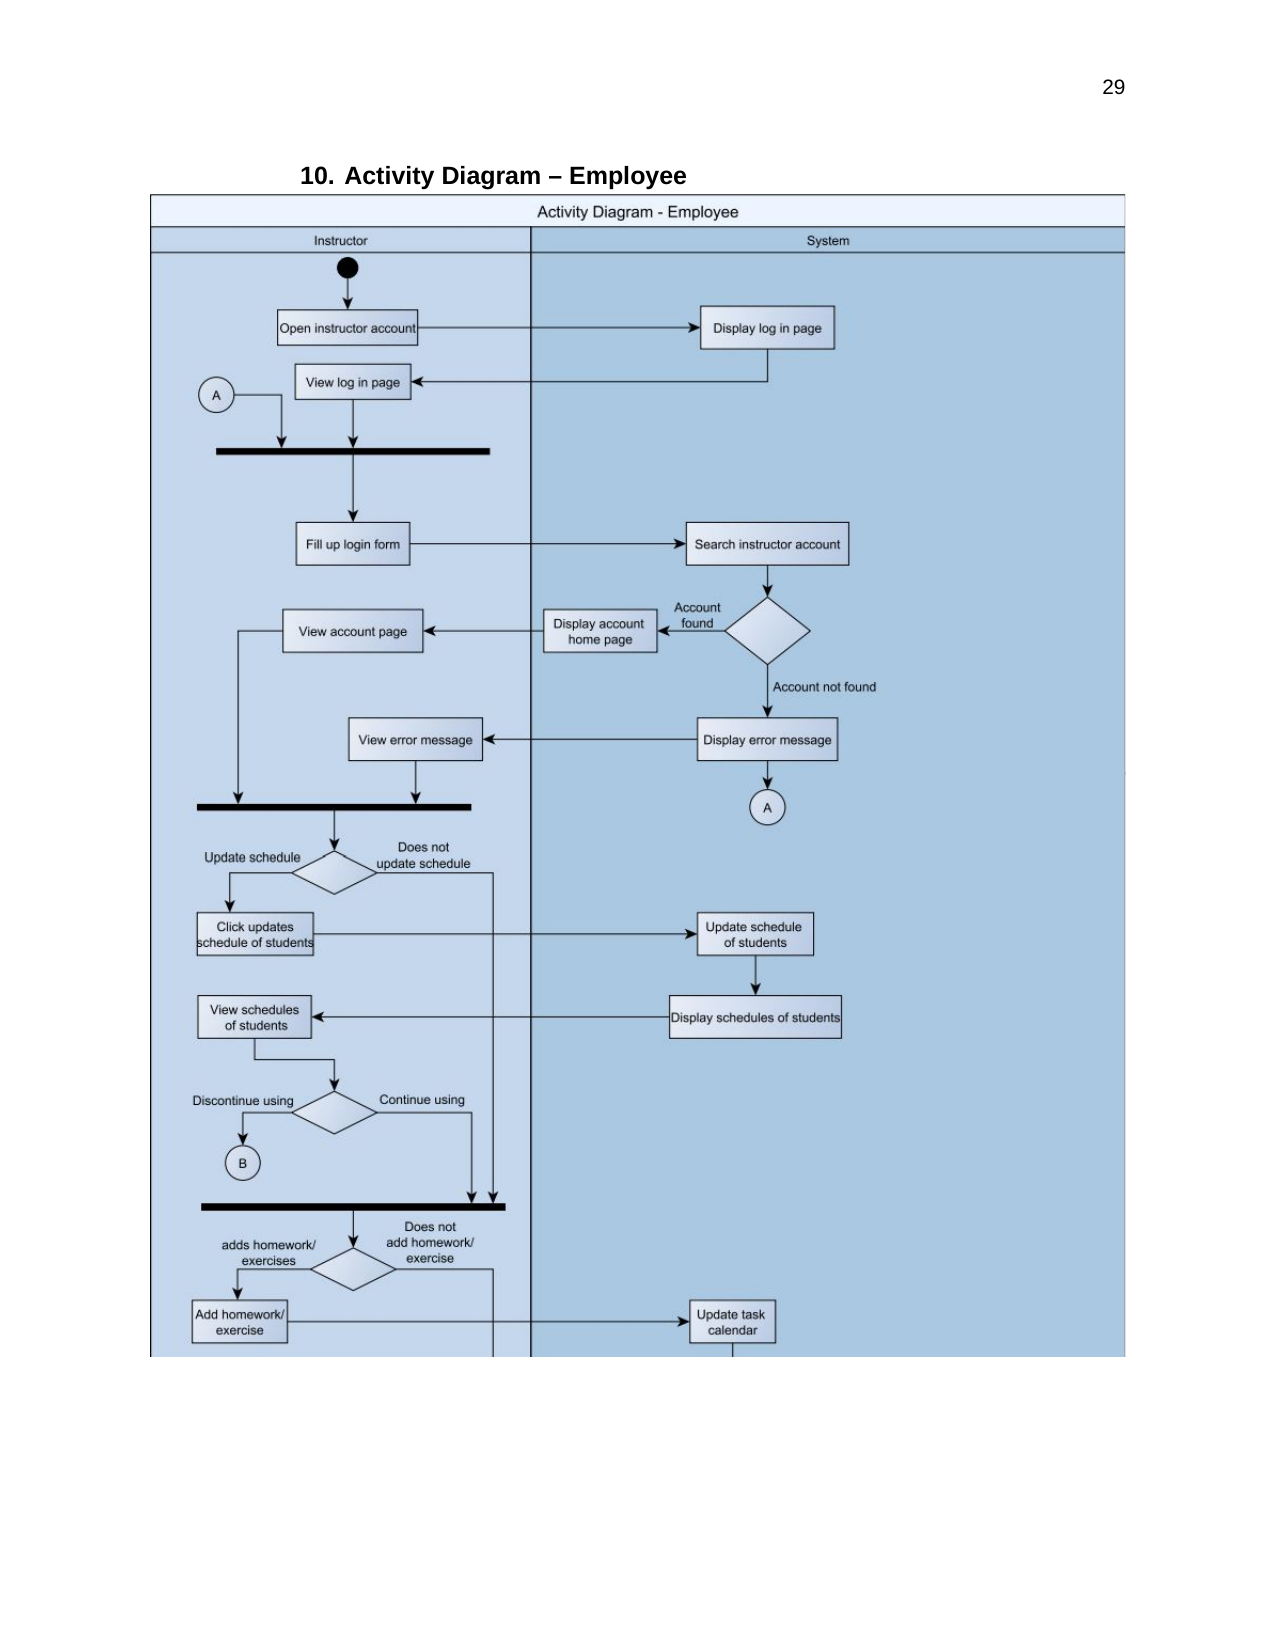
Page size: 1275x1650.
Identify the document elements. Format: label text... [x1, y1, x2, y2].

picture [150, 194, 1125, 1357]
subtitle Activity Diagram – Employee [300, 154, 1125, 189]
